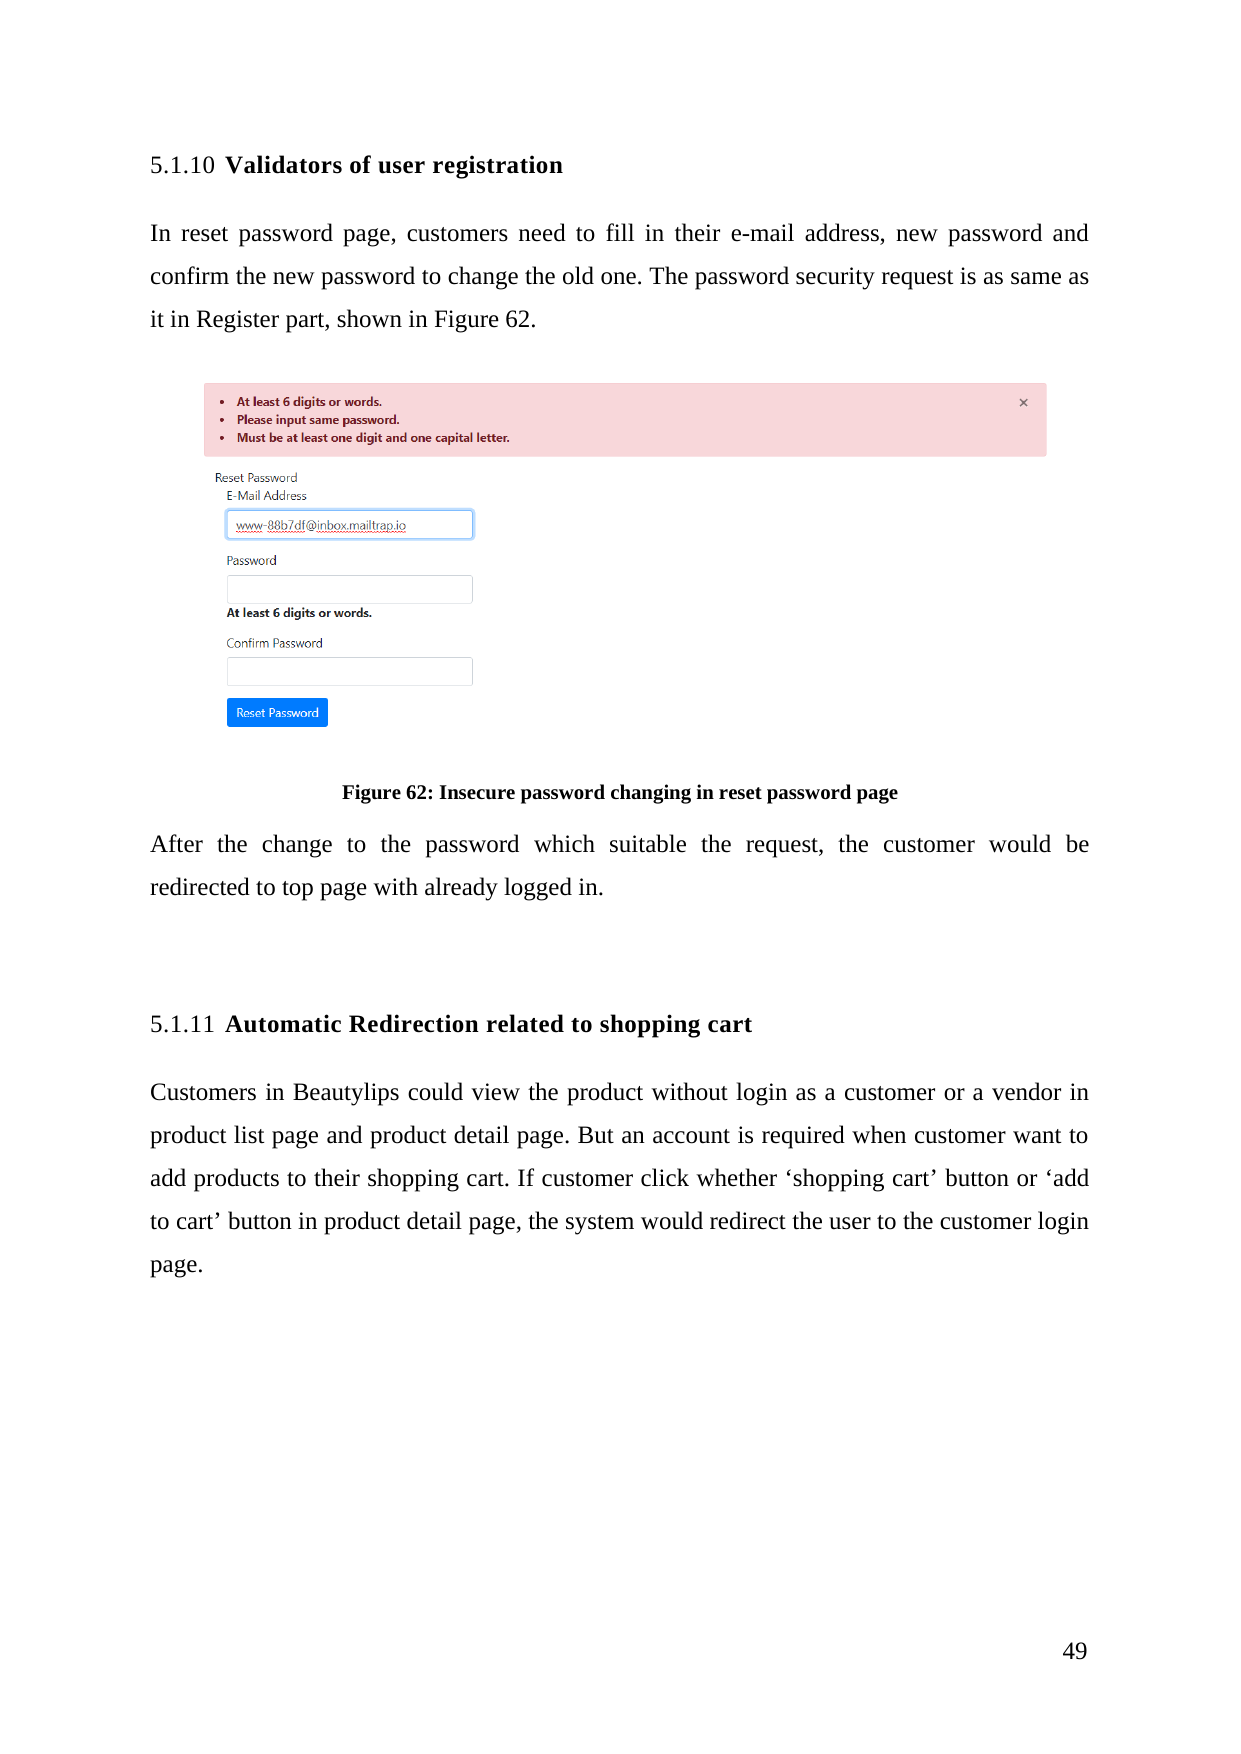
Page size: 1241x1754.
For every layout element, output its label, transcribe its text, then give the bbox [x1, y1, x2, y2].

picture [187, 372, 1053, 741]
text Customers in Beautylips could view the product without login as a customer or a vendor in product list page and product detail page. But an account is required when customer want to add products to their shopping cart. If customer click whether ‘shopping cart’ button or ‘add to cart’ button in product detail page, the system would redirect the user to the customer login page. [150, 1077, 1090, 1278]
text In reset password page, customers need to fill in their e-mail address, new password and confirm the new password to change the old one. The password security request is as same as it in Register part, shown in Figure 62. [150, 218, 1090, 333]
text After the change to the password which suitable the request, the customer would be redirected to top page with already logged in. [150, 829, 1090, 901]
subtitle Automatic Redirection related to shopping cart [150, 1009, 1090, 1037]
text Figure 62: Insecure password changing in reset password page [150, 780, 1090, 804]
subtitle Validators of user registration [150, 150, 1090, 179]
